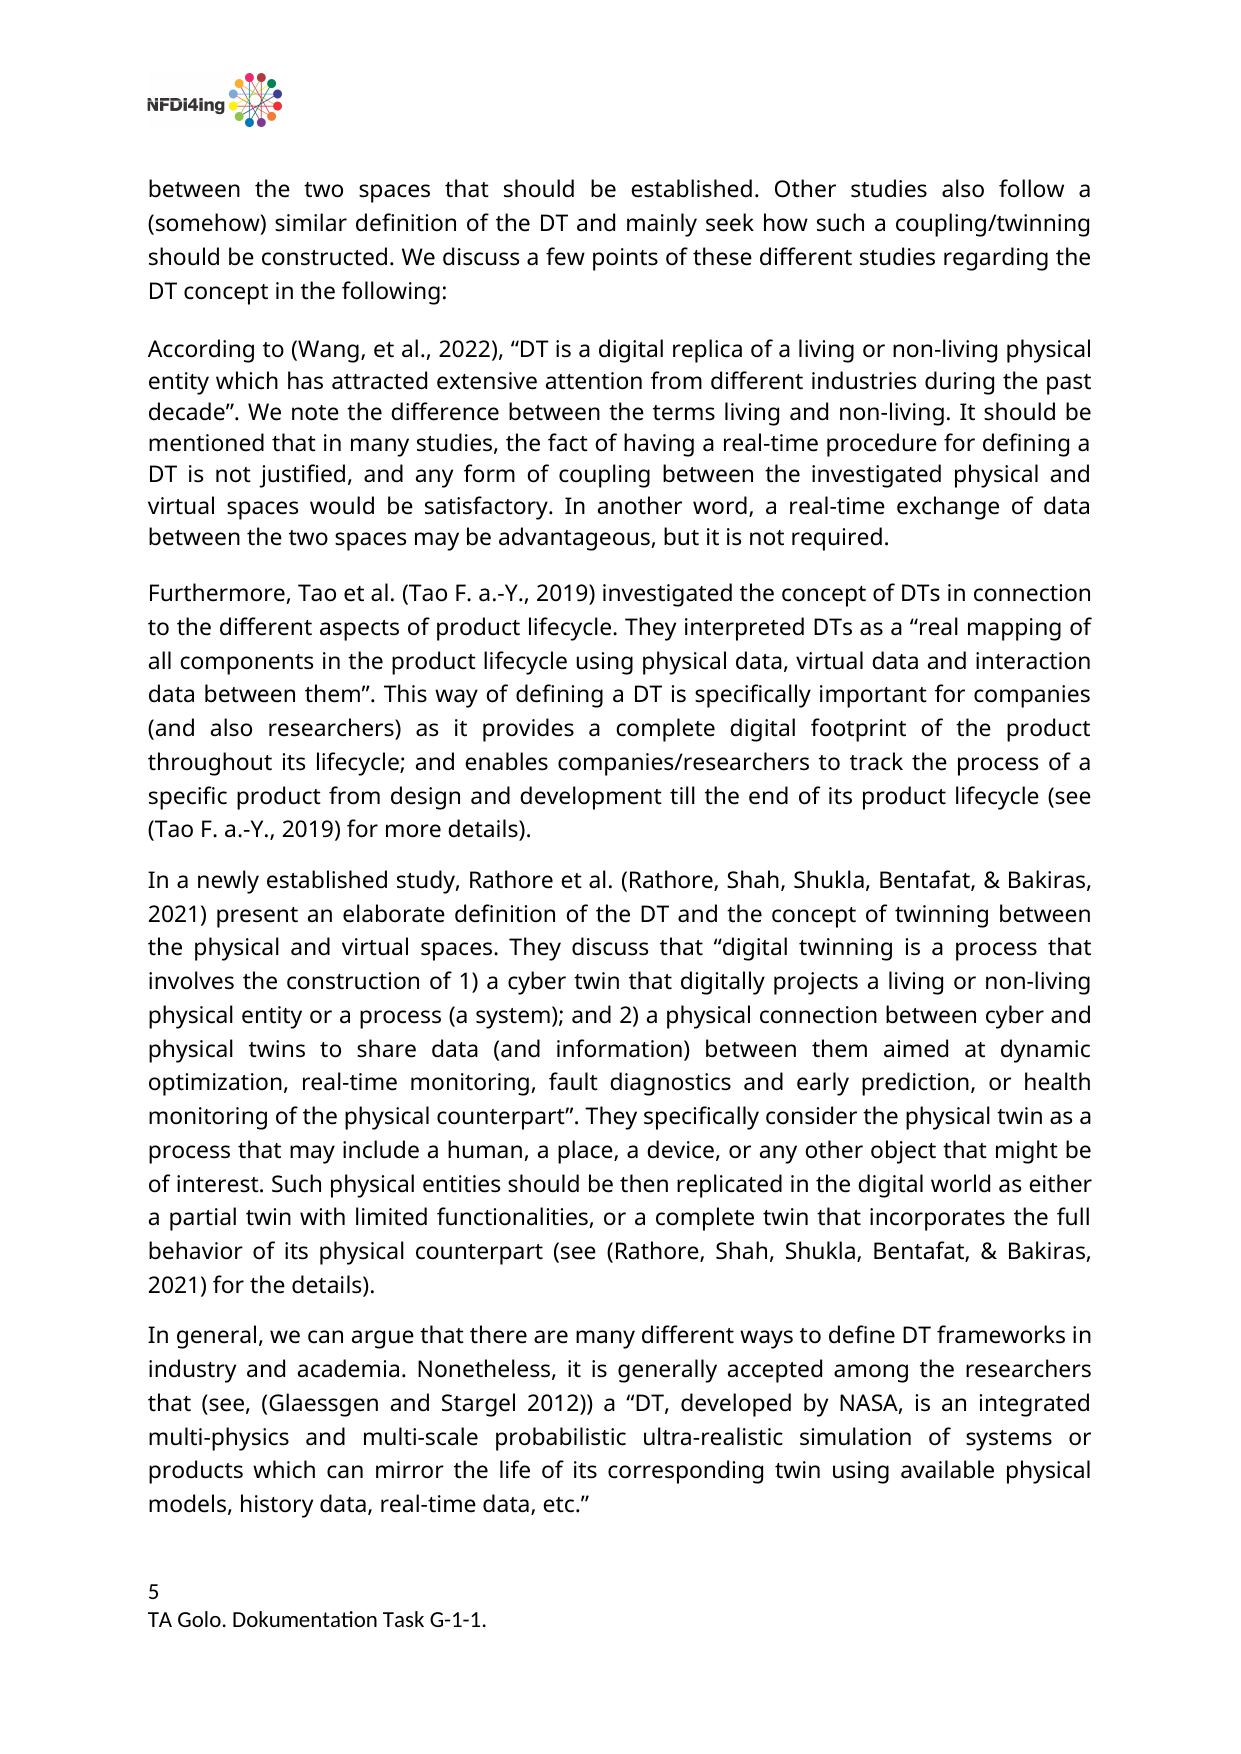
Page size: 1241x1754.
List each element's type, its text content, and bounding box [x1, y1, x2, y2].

text In a newly established study, Rathore et al. present an elaborate definition of the DT and the concept of twinning between the physical and virtual spaces. They discuss that “digital twinning is a process that involves the construction of 1) a cyber twin that digitally projects a living or non-living physical entity or a process (a system); and 2) a physical connection between cyber and physical twins to share data (and information) between them aimed at dynamic optimization, real-time monitoring, fault diagnostics and early prediction, or health monitoring of the physical counterpart”. They specifically consider the physical twin as a process that may include a human, a place, a device, or any other object that might be of interest. Such physical entities should be then replicated in the digital world as either a partial twin with limited functionalities, or a complete twin that incorporates the full behavior of its physical counterpart (see for the details). [148, 864, 1093, 1300]
text Furthermore, Tao et al. investigated the concept of DTs in connection to the different aspects of product lifecycle. They interpreted DTs as a “real mapping of all components in the product lifecycle using physical data, virtual data and interaction data between them”. This way of defining a DT is specifically important for companies (and also researchers) as it provides a complete digital footprint of the product throughout its lifecycle; and enables companies/researchers to track the process of a specific product from design and development till the end of its product lifecycle (see for more details). [148, 577, 1093, 844]
picture [147, 73, 282, 127]
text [148, 173, 1093, 306]
text In general, we can argue that there are many different ways to define DT frameworks in industry and academia. Nonetheless, it is generally accepted among the researchers that (see, (Glaessgen and Stargel 2012)) a “DT, developed by NASA, is an integrated multi-physics and multi-scale probabilistic ultra-realistic simulation of systems or products which can mirror the life of its corresponding twin using available physical models, history data, real-time data, etc.” [148, 1319, 1093, 1519]
text According to, “DT is a digital replica of a living or non-living physical entity which has attracted extensive attention from different industries during the past decade”. We note the difference between the terms living and non-living. It should be mentioned that in many studies, the fact of having a real-time procedure for defining a DT is not justified, and any form of coupling between the investigated physical and virtual spaces would be satisfactory. In another word, a real-time exchange of data between the two spaces may be advantageous, but it is not required. [148, 333, 1093, 552]
